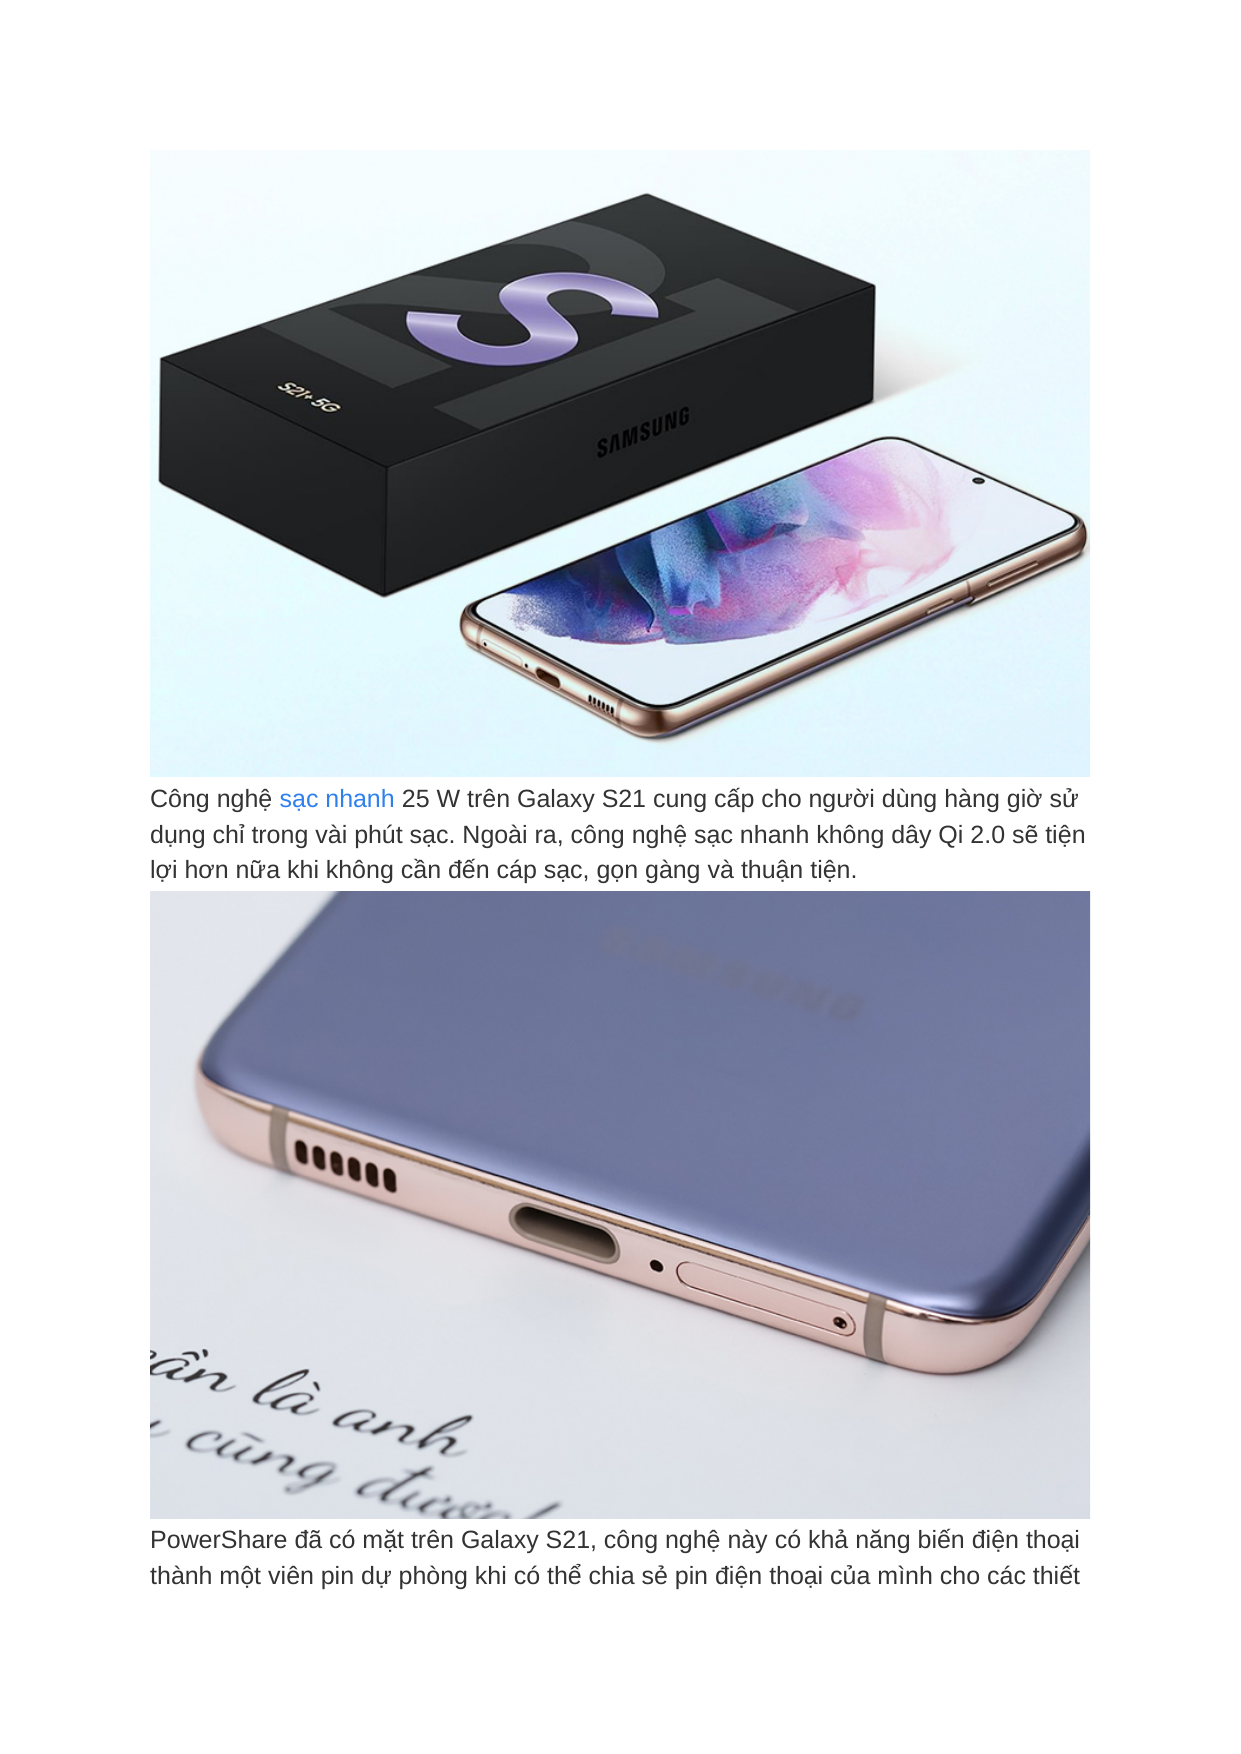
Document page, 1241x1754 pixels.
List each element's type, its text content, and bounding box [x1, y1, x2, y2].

picture [150, 150, 1091, 777]
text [150, 1525, 1090, 1590]
text Công nghệ sạc nhanh 25 W trên Galaxy S21 cung cấp cho người dùng hàng giờ sử dụng chỉ trong vài phút sạc. Ngoài ra, công nghệ sạc nhanh không dây Qi 2.0 sẽ tiện lợi hơn nữa khi không cần đến cáp sạc, gọn gàng và thuận tiện. [150, 784, 1090, 884]
picture [150, 891, 1091, 1519]
